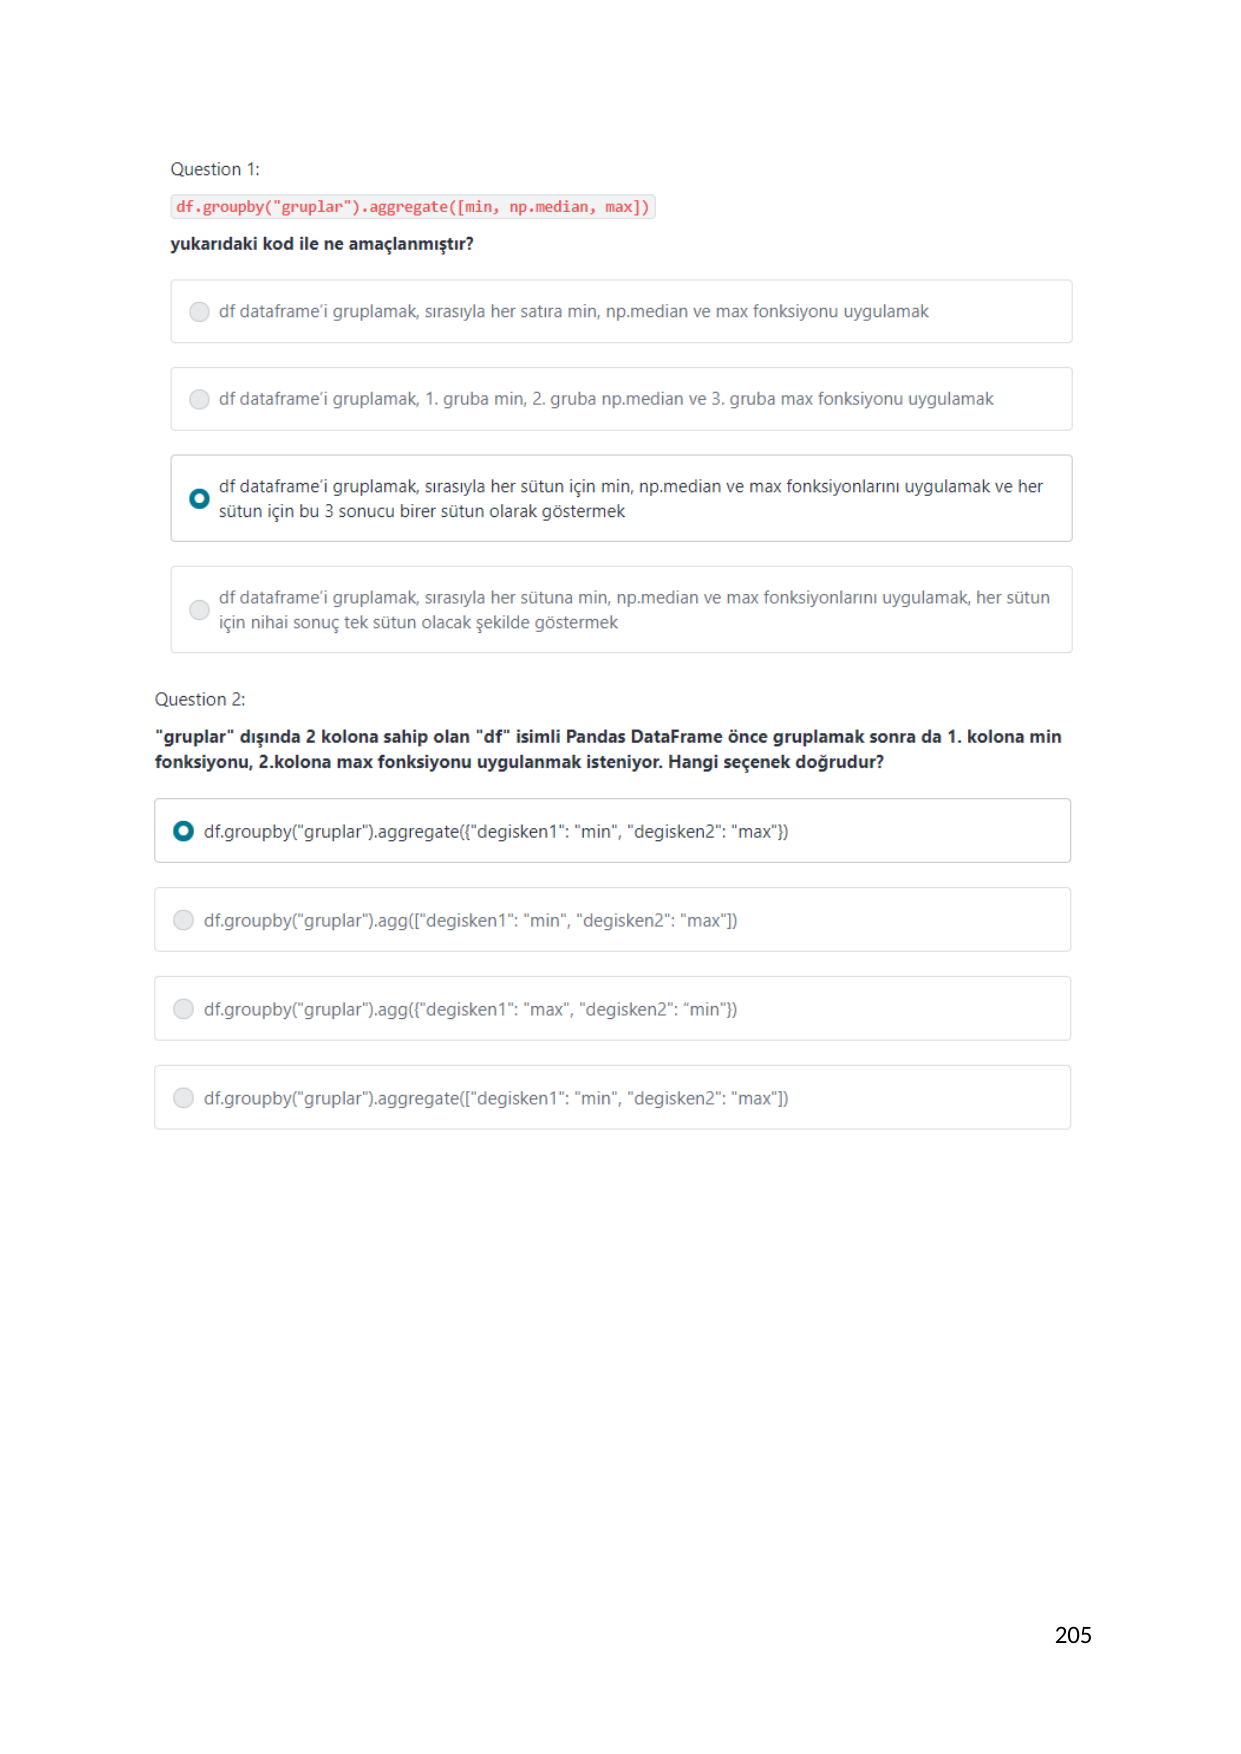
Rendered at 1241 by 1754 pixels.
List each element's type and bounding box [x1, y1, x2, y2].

picture [147, 147, 1093, 671]
picture [147, 672, 1093, 1149]
